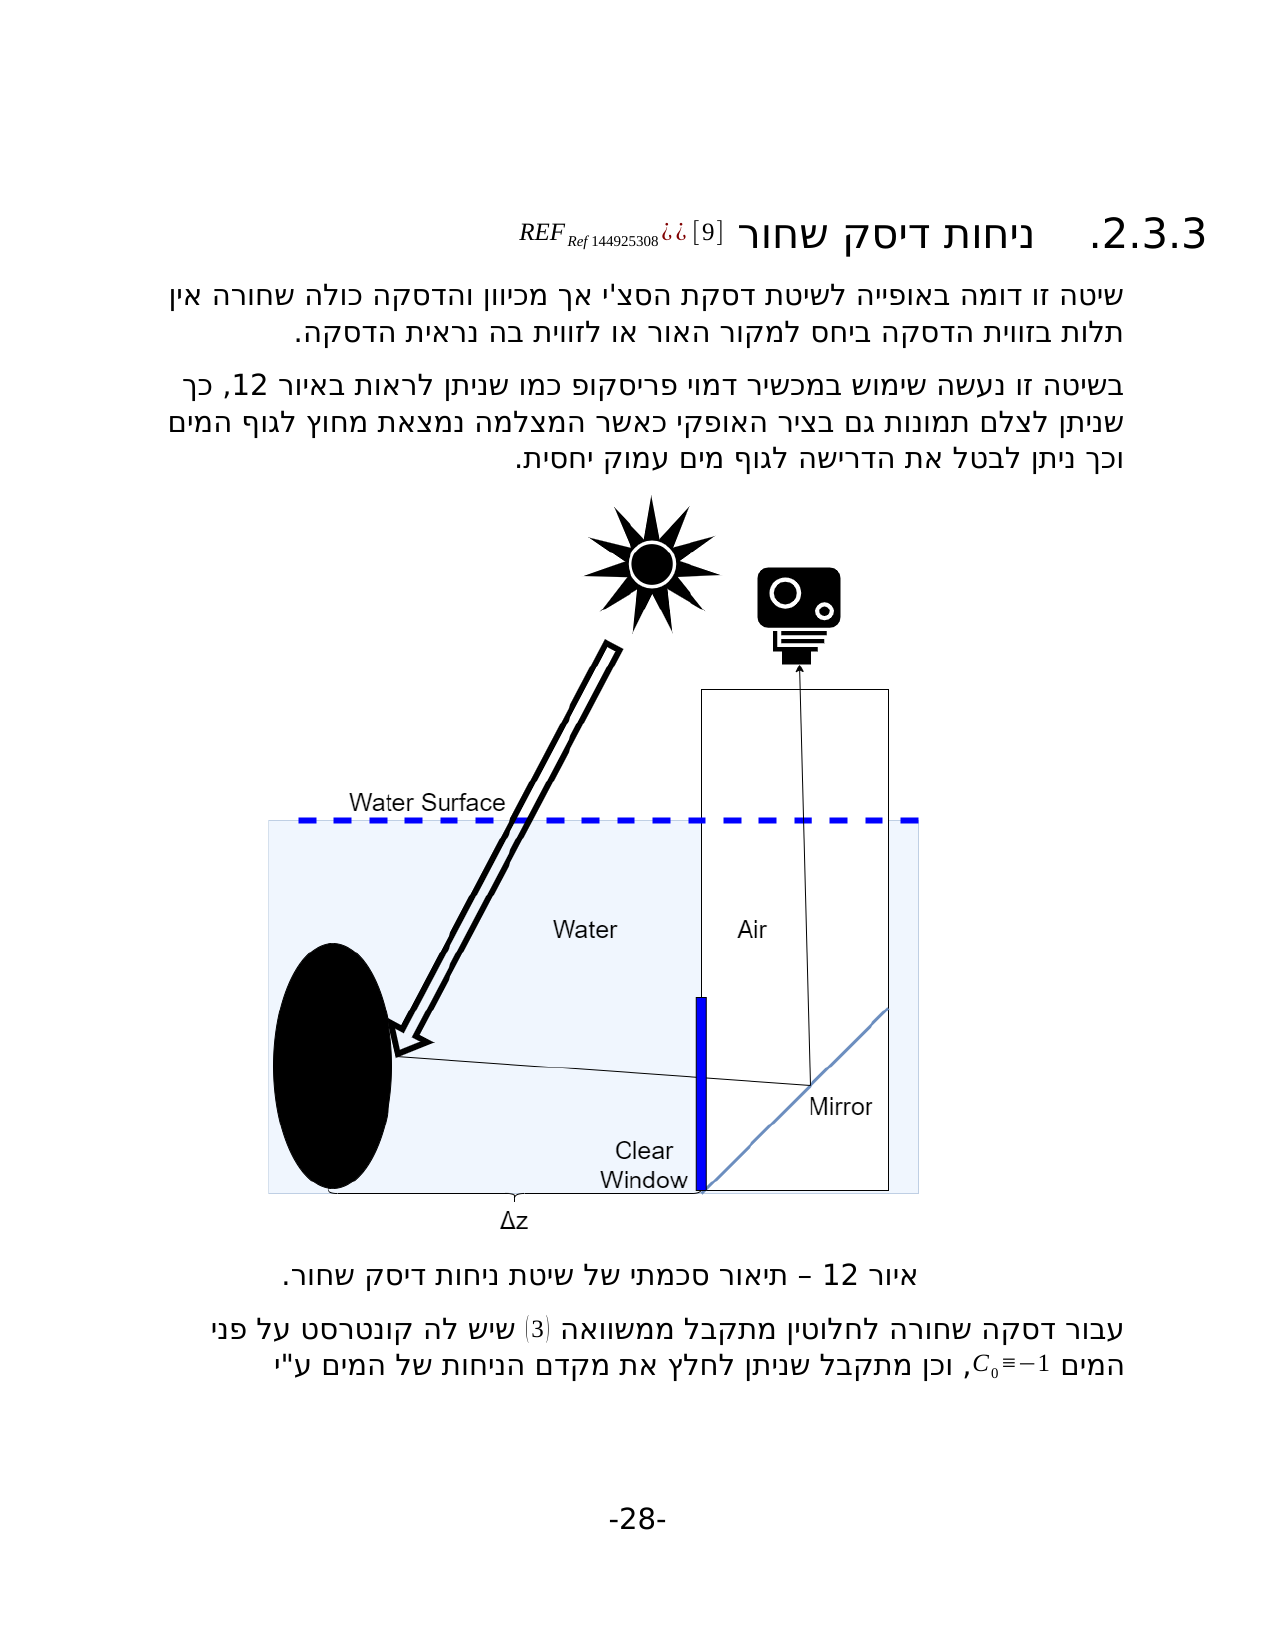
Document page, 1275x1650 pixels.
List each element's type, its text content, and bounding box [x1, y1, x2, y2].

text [150, 1312, 1125, 1383]
text בשיטה זו נעשה שימוש במכשיר דמוי פריסקופ כמו שניתן לראות באיור 12, כך שניתן לצלם תמונות גם בציר האופקי כאשר המצלמה נמצאת מחוץ לגוף המים וכך ניתן לבטל את הדרישה לגוף מים עמוק יחסית. [150, 368, 1125, 476]
picture [268, 495, 932, 1239]
text שיטה זו דומה באופייה לשיטת דסקת הסצ'י אך מכיוון והדסקה כולה שחורה אין תלות בזווית הדסקה ביחס למקור האור או לזווית בה נראית הדסקה. [150, 278, 1125, 349]
subtitle ניחות דיסק שחור [150, 209, 1088, 258]
